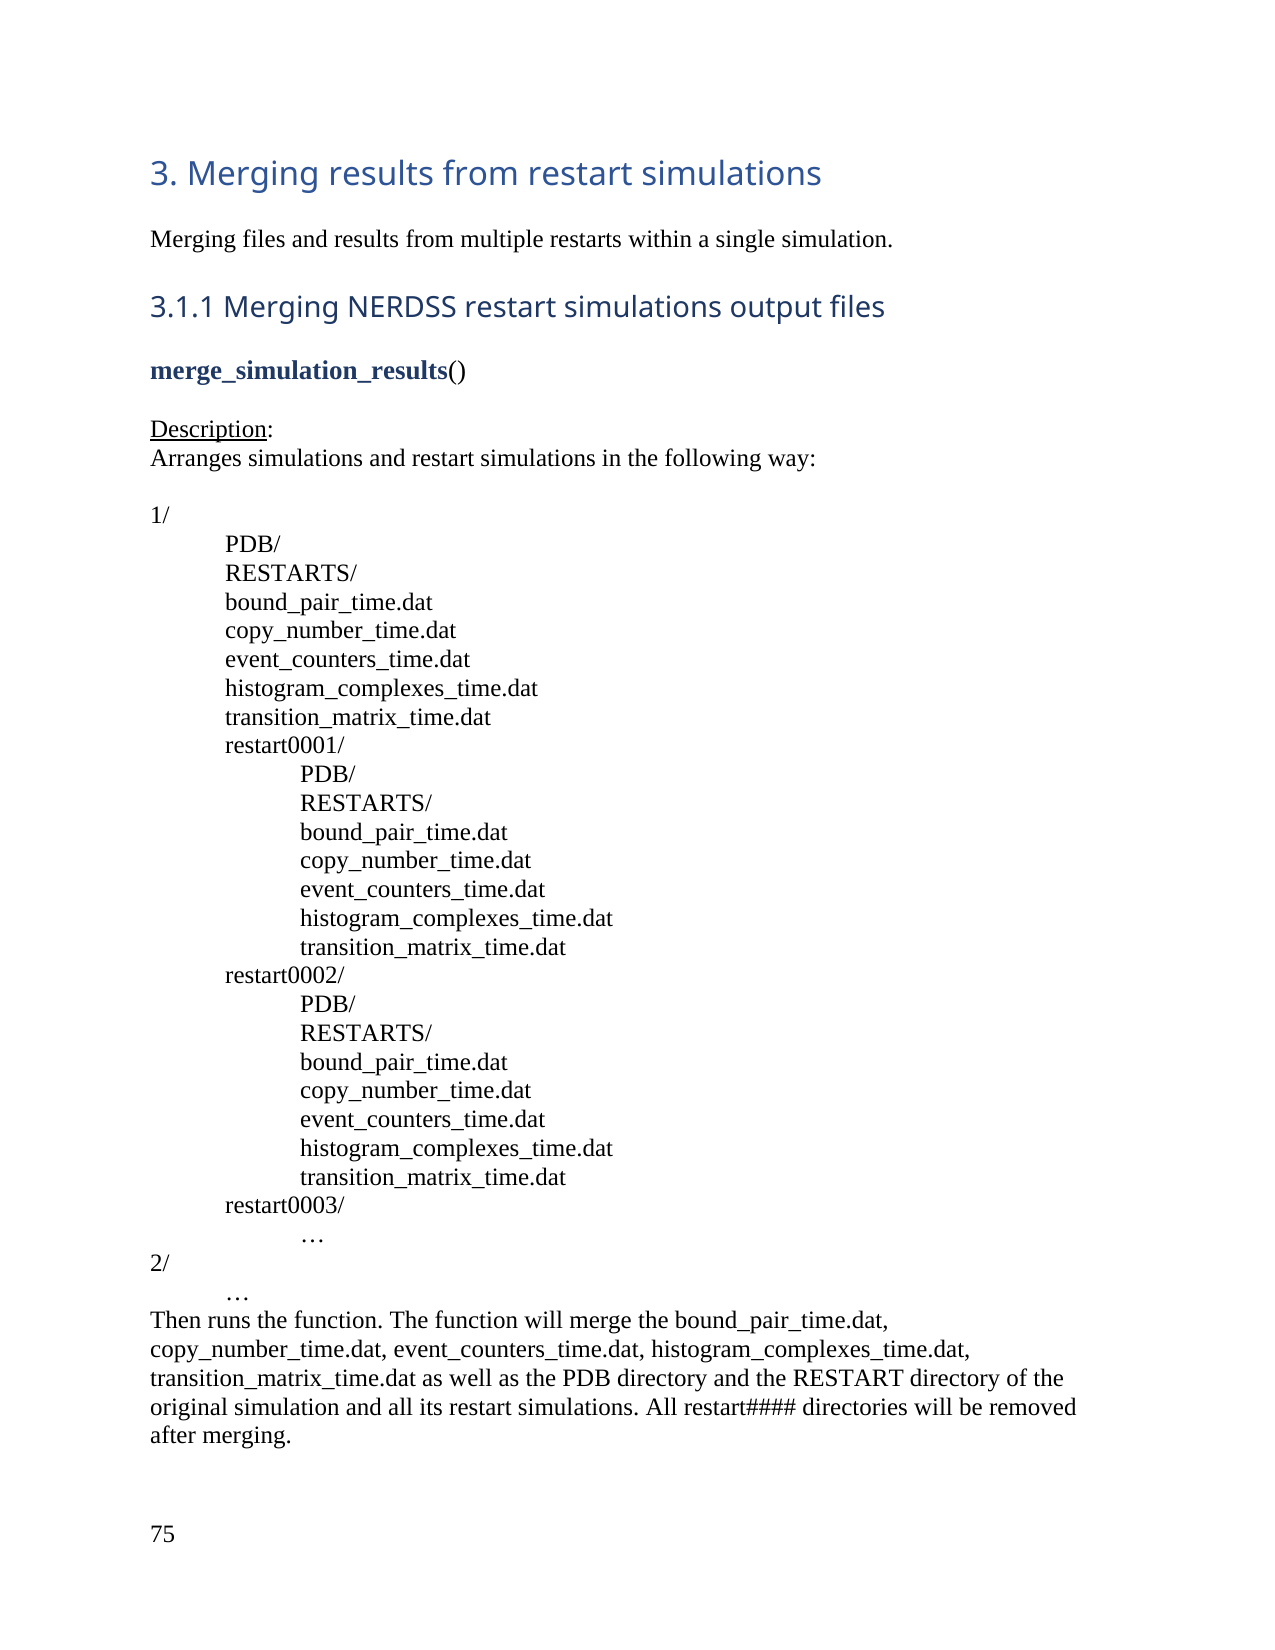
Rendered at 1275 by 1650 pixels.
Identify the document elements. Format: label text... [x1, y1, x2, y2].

text RESTARTS/ [150, 558, 1125, 587]
text merge_simulation_results() [150, 354, 1125, 385]
text transition_matrix_time.dat [150, 932, 1125, 960]
text bound_pair_time.dat [150, 817, 1125, 845]
text PDB/ [225, 989, 1125, 1018]
text copy_number_time.dat [150, 1075, 1125, 1104]
text restart0002/ [150, 960, 1125, 989]
text bound_pair_time.dat [150, 1047, 1125, 1075]
text event_counters_time.dat [150, 644, 1125, 673]
text Description: [150, 414, 1125, 443]
text … [150, 1219, 1125, 1248]
text copy_number_time.dat [150, 615, 1125, 644]
text restart0001/ [150, 730, 1125, 759]
text copy_number_time.dat [150, 845, 1125, 874]
text event_counters_time.dat [150, 1104, 1125, 1133]
text PDB/ [150, 759, 1125, 788]
text bound_pair_time.dat [150, 587, 1125, 615]
text restart0003/ [150, 1190, 1125, 1219]
text transition_matrix_time.dat [150, 702, 1125, 730]
text Arranges simulations and restart simulations in the following way: [150, 443, 1125, 472]
subtitle 3.1.1 Merging NERDSS restart simulations output files [150, 286, 1125, 326]
subtitle 3. Merging results from restart simulations [150, 150, 1125, 195]
text 2/ [150, 1248, 1125, 1277]
text histogram_complexes_time.dat [150, 1133, 1125, 1162]
text transition_matrix_time.dat [150, 1162, 1125, 1190]
text Merging files and results from multiple restarts within a single simulation. [150, 224, 1125, 253]
text event_counters_time.dat [150, 874, 1125, 903]
text … [150, 1277, 1125, 1305]
text RESTARTS/ [150, 1018, 1125, 1047]
text 1/ [150, 500, 1125, 529]
text histogram_complexes_time.dat [150, 673, 1125, 702]
text PDB/ [150, 529, 1125, 558]
text Then runs the function. The function will merge the bound_pair_time.dat, copy_number_time.dat, event_counters_time.dat, histogram_complexes_time.dat, transition_matrix_time.dat as well as the PDB directory and the RESTART directory of the original simulation and all its restart simulations. All restart#### directories will be removed after merging. [150, 1305, 1125, 1449]
text RESTARTS/ [150, 788, 1125, 817]
text histogram_complexes_time.dat [150, 903, 1125, 932]
